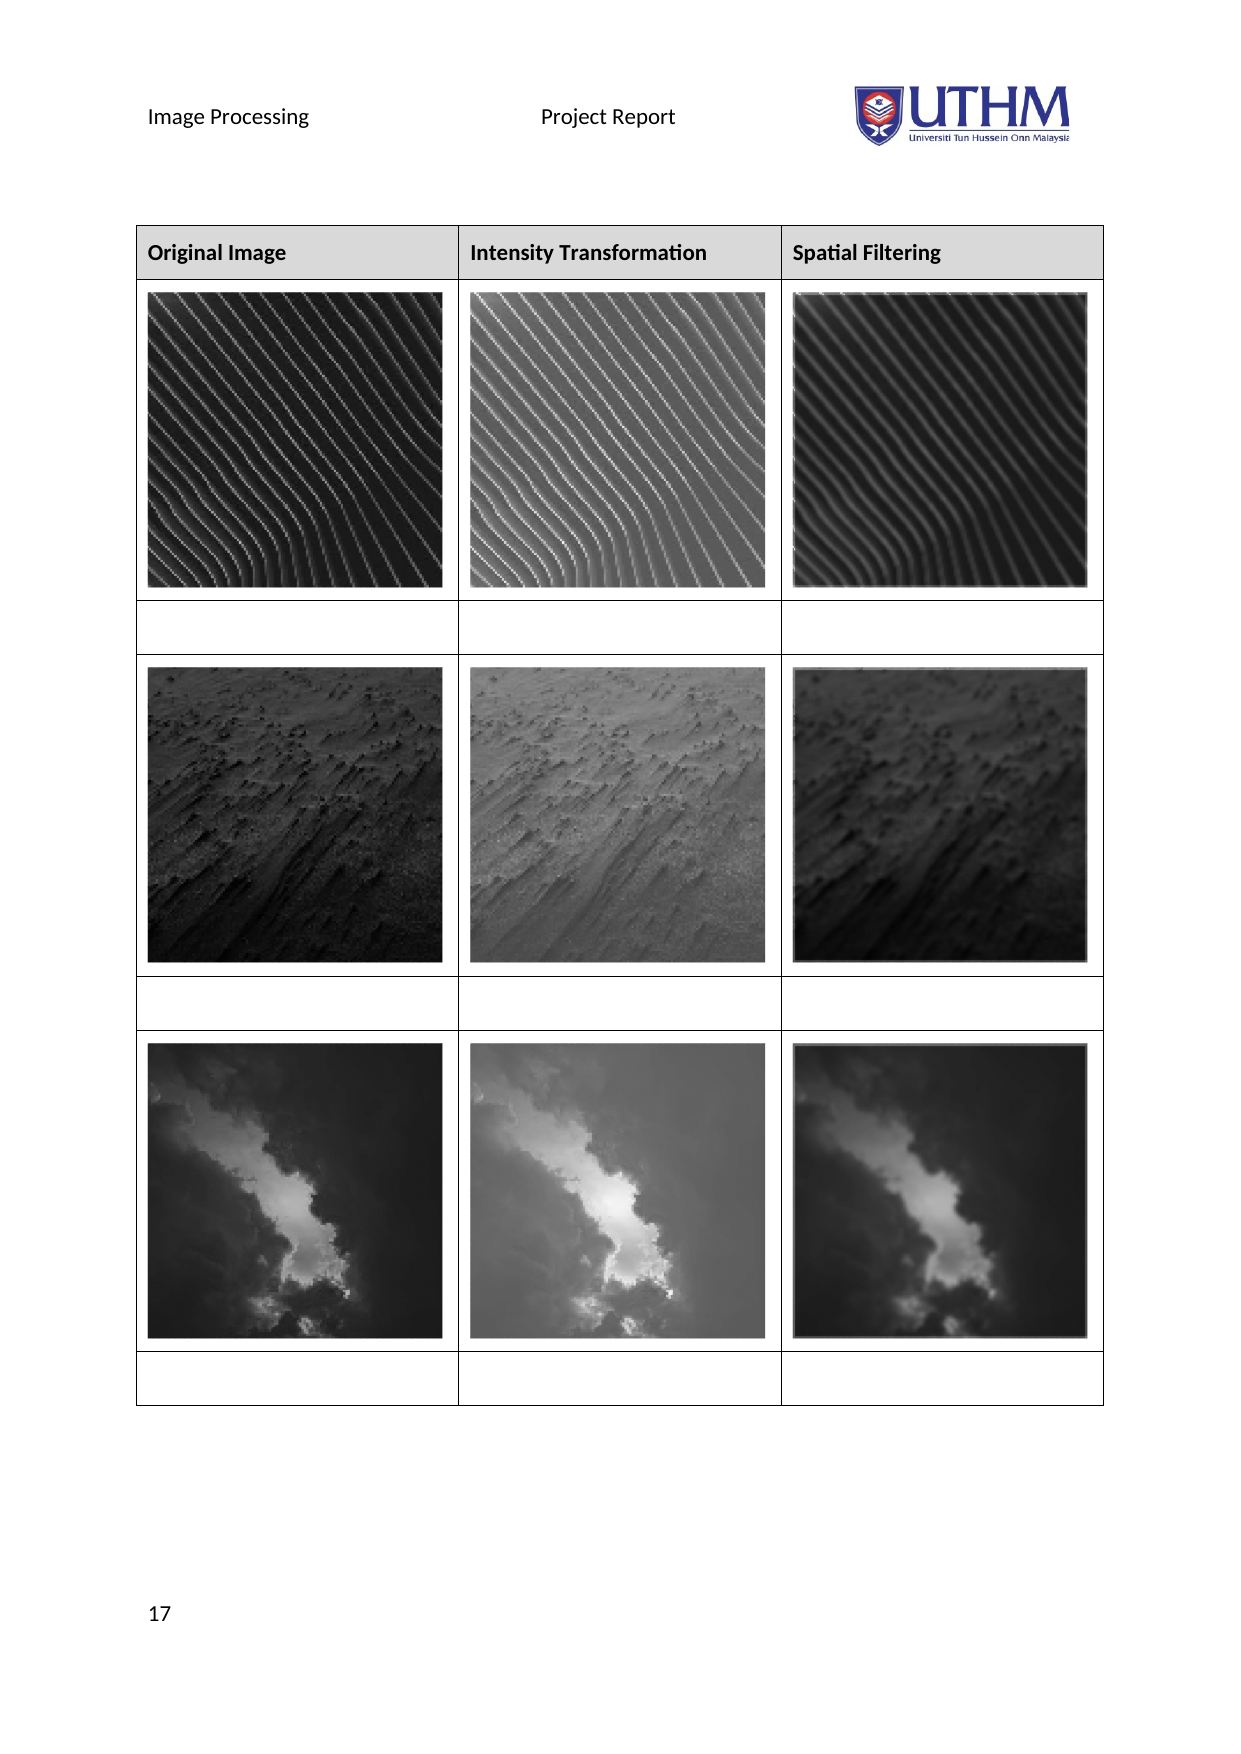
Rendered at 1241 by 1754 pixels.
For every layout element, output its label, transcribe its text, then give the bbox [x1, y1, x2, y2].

picture [470, 292, 766, 588]
table_cell [459, 977, 781, 1029]
table_cell [459, 601, 781, 654]
picture [854, 86, 1070, 147]
table_header Spatial Filtering [782, 226, 1103, 279]
table_cell [459, 1031, 781, 1351]
picture [147, 1043, 443, 1339]
table_cell [137, 280, 458, 600]
table_cell [782, 1352, 1103, 1405]
table_cell [137, 1031, 458, 1351]
picture [792, 1043, 1088, 1339]
table_cell [782, 280, 1103, 600]
picture [792, 667, 1088, 963]
table_cell [137, 601, 458, 654]
picture [792, 292, 1088, 588]
table_cell [782, 1031, 1103, 1351]
picture [147, 667, 443, 963]
table_cell [137, 1352, 458, 1405]
table_header Original Image [137, 226, 458, 279]
picture [470, 1043, 766, 1339]
table_header Intensity Transformation [459, 226, 781, 279]
picture [147, 292, 443, 588]
table_cell [137, 655, 458, 976]
table_cell [137, 977, 458, 1029]
table_cell [459, 1352, 781, 1405]
table_cell [459, 280, 781, 600]
picture [470, 667, 766, 963]
table_cell [459, 655, 781, 976]
table_cell [782, 601, 1103, 654]
table_cell [782, 977, 1103, 1029]
table_cell [782, 655, 1103, 976]
